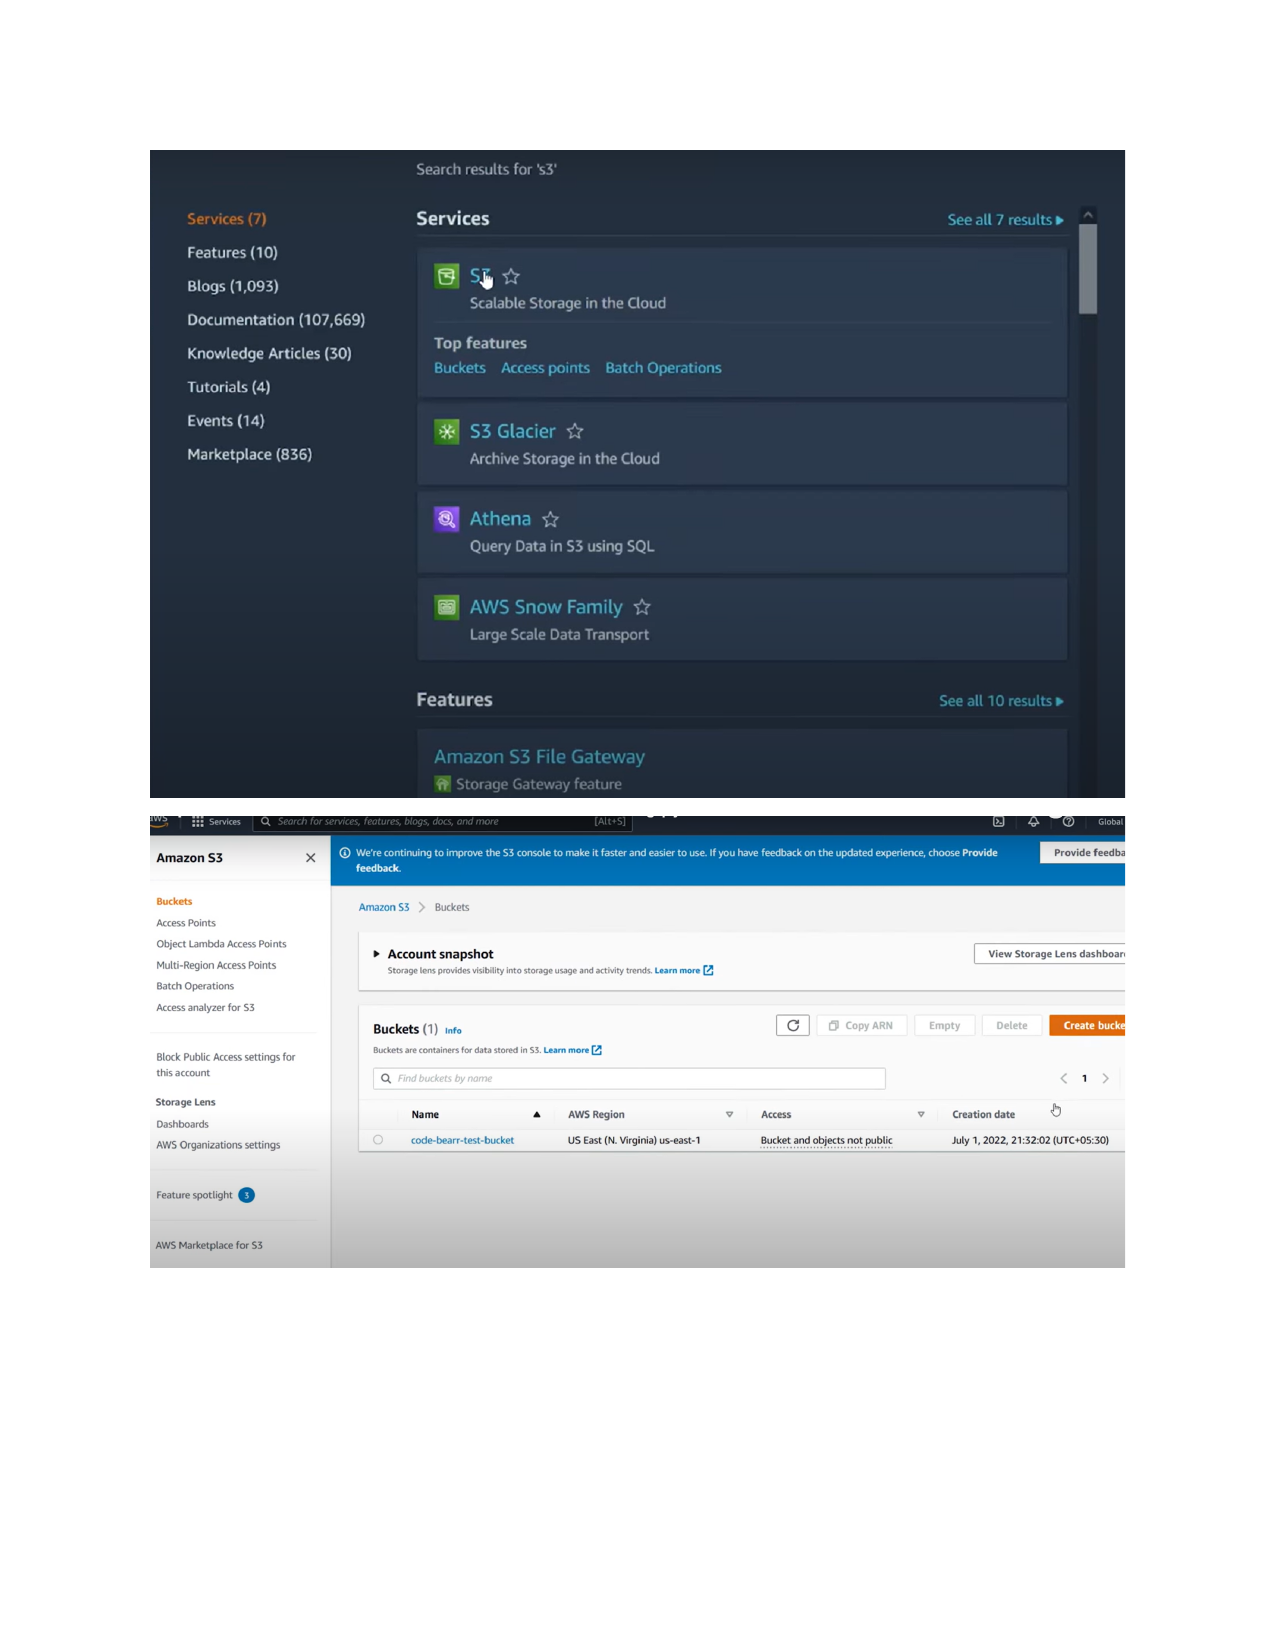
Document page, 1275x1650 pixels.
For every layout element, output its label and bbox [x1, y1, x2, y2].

picture [150, 150, 1125, 798]
picture [150, 816, 1125, 1268]
